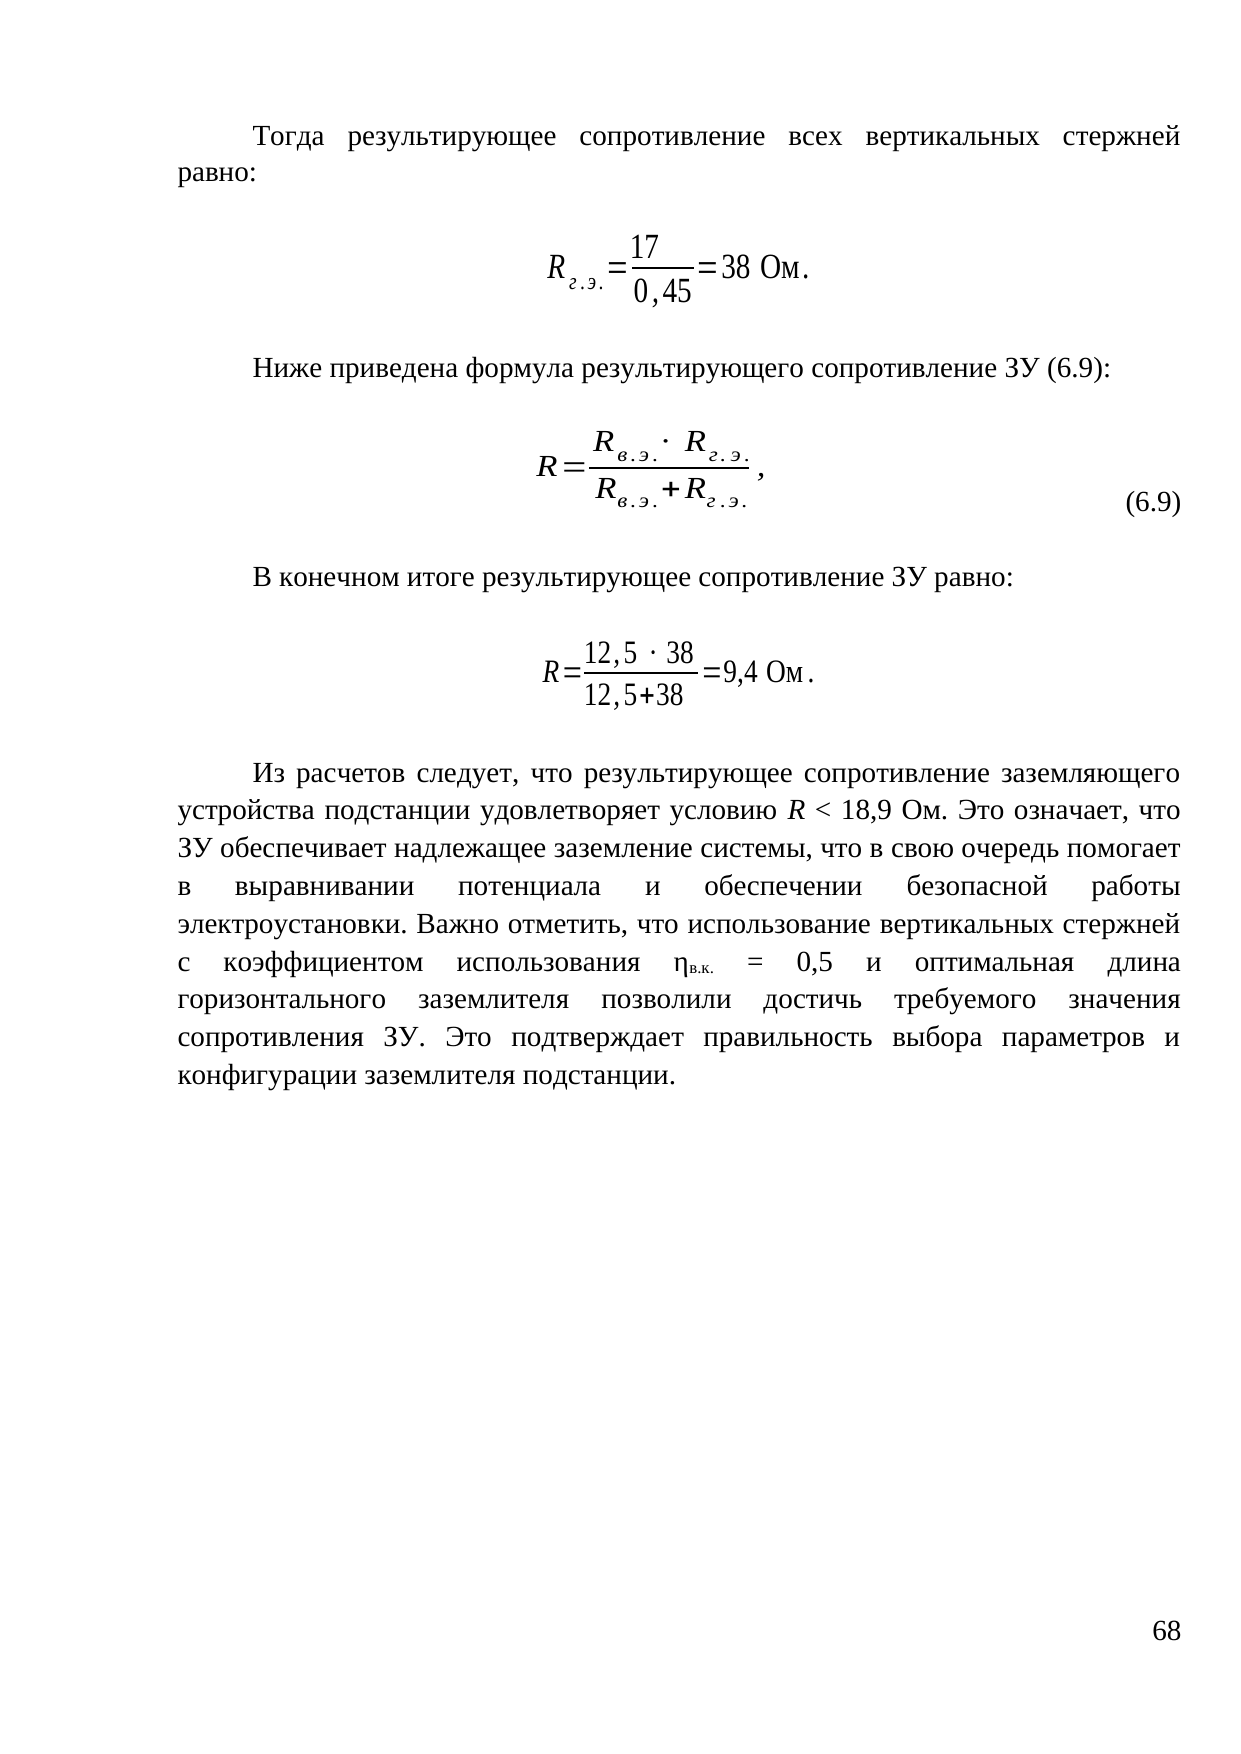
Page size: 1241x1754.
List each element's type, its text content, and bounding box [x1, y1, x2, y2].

text Из расчетов следует, что результирующее сопротивление заземляющего устройства подстанции удовлетворяет условию R < 18,9 Ом. Это означает, что ЗУ обеспечивает надлежащее заземление системы, что в свою очередь помогает в выравнивании потенциала и обеспечении безопасной работы электроустановки. Важно отметить, что использование вертикальных стержней с коэффициентом использования ηв.к. = 0,5 и оптимальная длина горизонтального заземлителя позволили достичь требуемого значения сопротивления ЗУ. Это подтверждает правильность выбора параметров и конфигурации заземлителя подстанции. [177, 755, 1181, 1091]
text Тогда результирующее сопротивление всех вертикальных стержней равно: [177, 118, 1181, 188]
text Ниже приведена формула результирующего сопротивление ЗУ (6.9): [177, 351, 1181, 384]
text (6.9) [177, 425, 1181, 517]
text В конечном итоге результирующее сопротивление ЗУ равно: [177, 559, 1181, 593]
